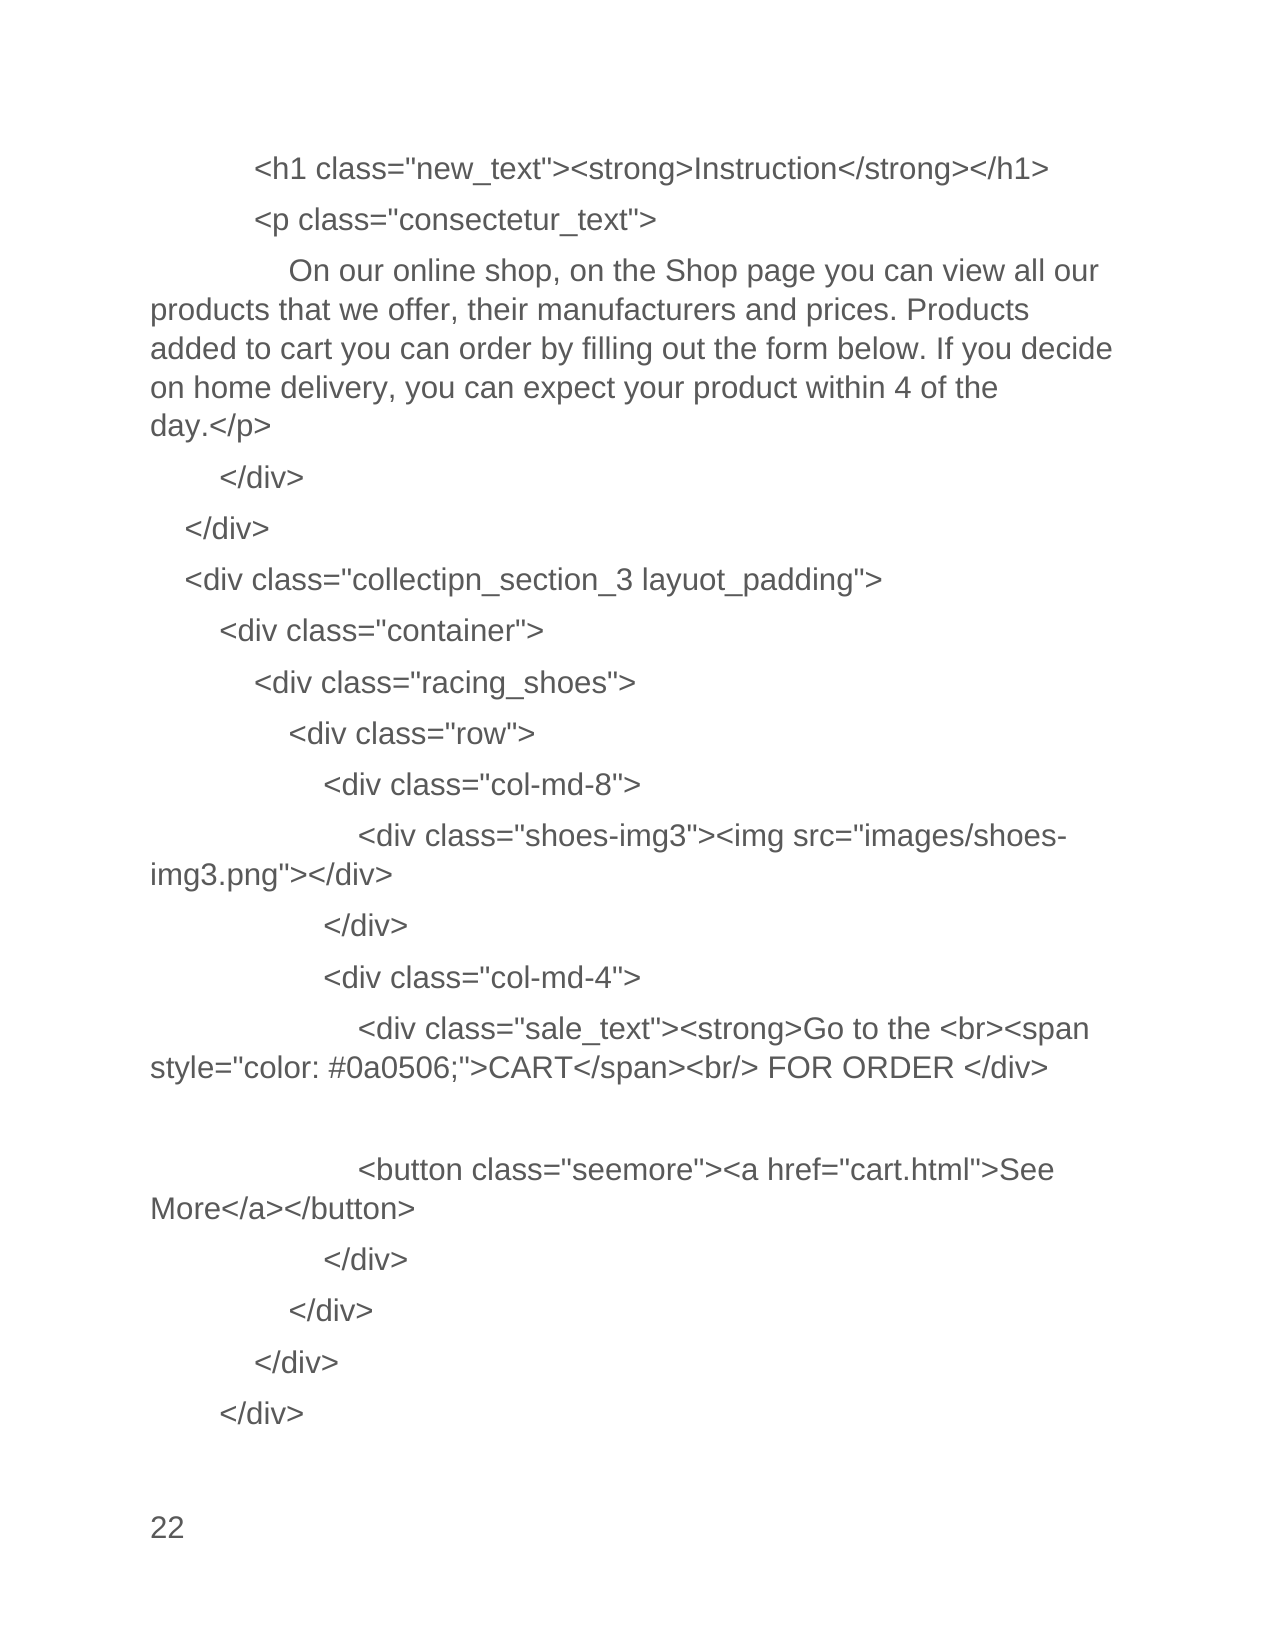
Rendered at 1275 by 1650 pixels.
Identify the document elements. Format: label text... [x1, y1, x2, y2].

text </div> [150, 1241, 1125, 1277]
text </div> [150, 1395, 1125, 1431]
text <div class="col-md-8"> [150, 766, 1125, 802]
text <div class="col-md-4"> [150, 959, 1125, 995]
text <div class="racing_shoes"> [150, 664, 1125, 700]
text <div class="row"> [150, 715, 1125, 751]
text <p class="consectetur_text"> [150, 201, 1125, 237]
text <button class="seemore"><a href="cart.html">See More</a></button> [150, 1151, 1125, 1226]
text <div class="sale_text"><strong>Go to the <br><span style="color: #0a0506;">CART</span><br/> FOR ORDER </div> [150, 1010, 1125, 1085]
text </div> [150, 1292, 1125, 1328]
text <div class="container"> [150, 612, 1125, 648]
text </div> [150, 907, 1125, 943]
text <div class="shoes-img3"><img src="images/shoes-img3.png"></div> [150, 817, 1125, 892]
text </div> [150, 510, 1125, 546]
text <h1 class="new_text"><strong>Instruction</strong></h1> [150, 150, 1125, 186]
text </div> [150, 459, 1125, 495]
text <div class="collectipn_section_3 layuot_padding"> [150, 561, 1125, 597]
text </div> [150, 1344, 1125, 1380]
text On our online shop, on the Shop page you can view all our products that we offer, their manufacturers and prices. Products added to cart you can order by filling out the form below. If you decide on home delivery, you can expect your product within 4 of the day.</p> [150, 252, 1125, 443]
